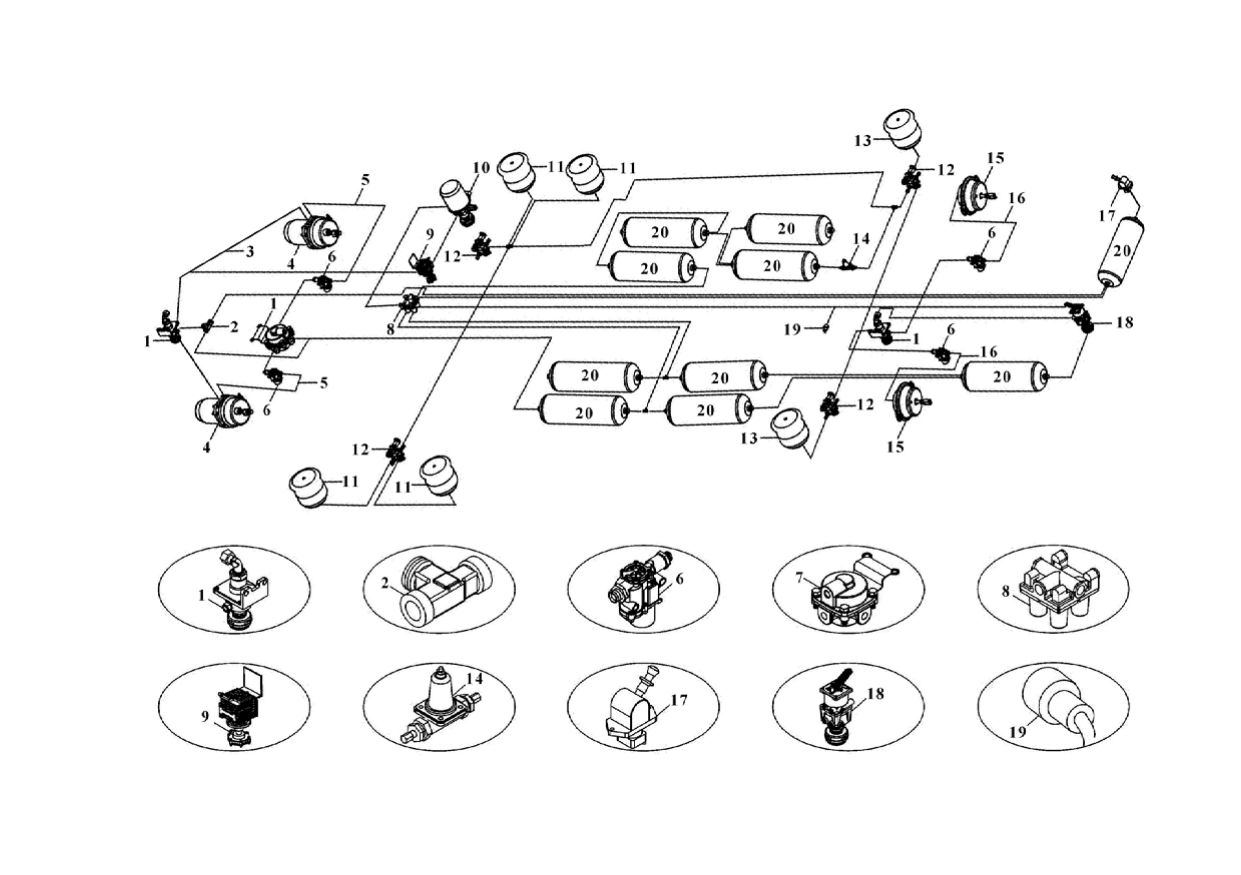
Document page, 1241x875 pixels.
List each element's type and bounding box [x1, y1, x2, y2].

picture [144, 106, 1147, 756]
